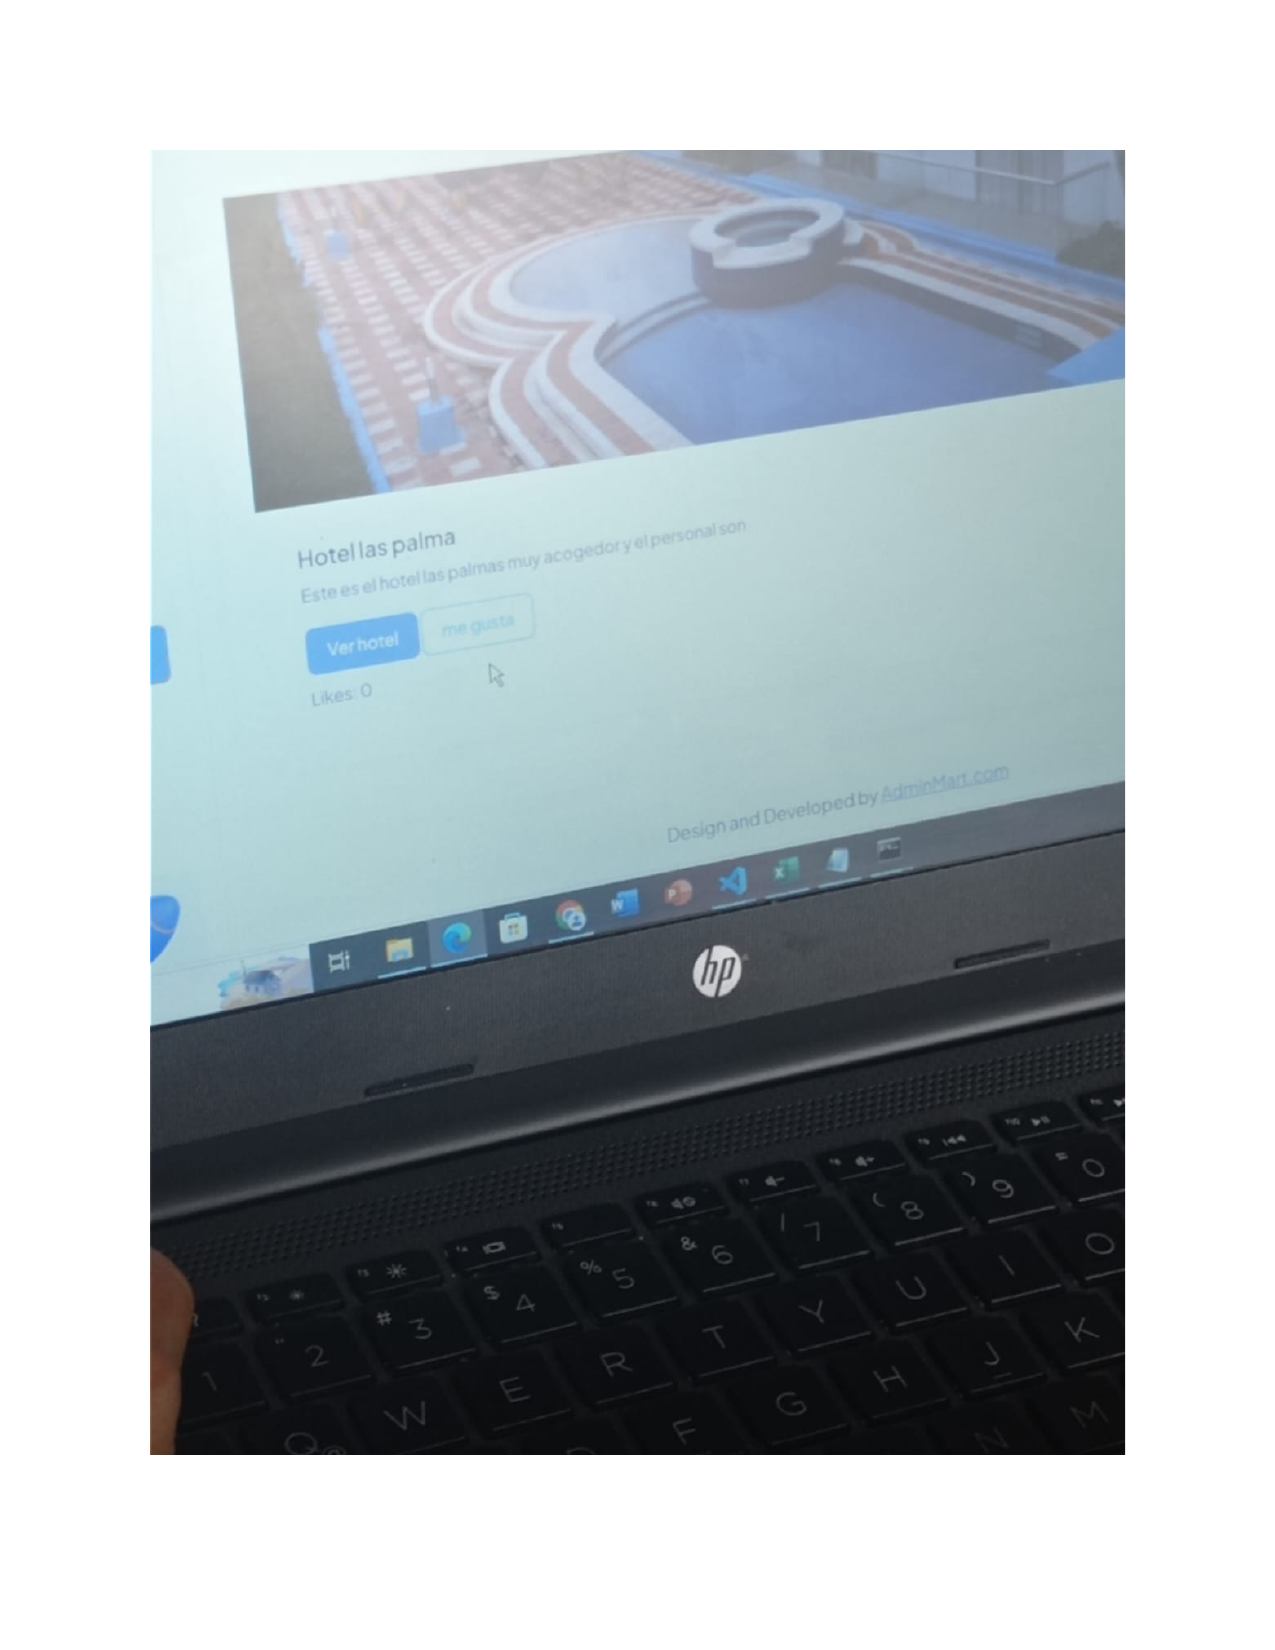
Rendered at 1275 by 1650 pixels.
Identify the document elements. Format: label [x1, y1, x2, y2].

picture [150, 150, 1125, 1455]
